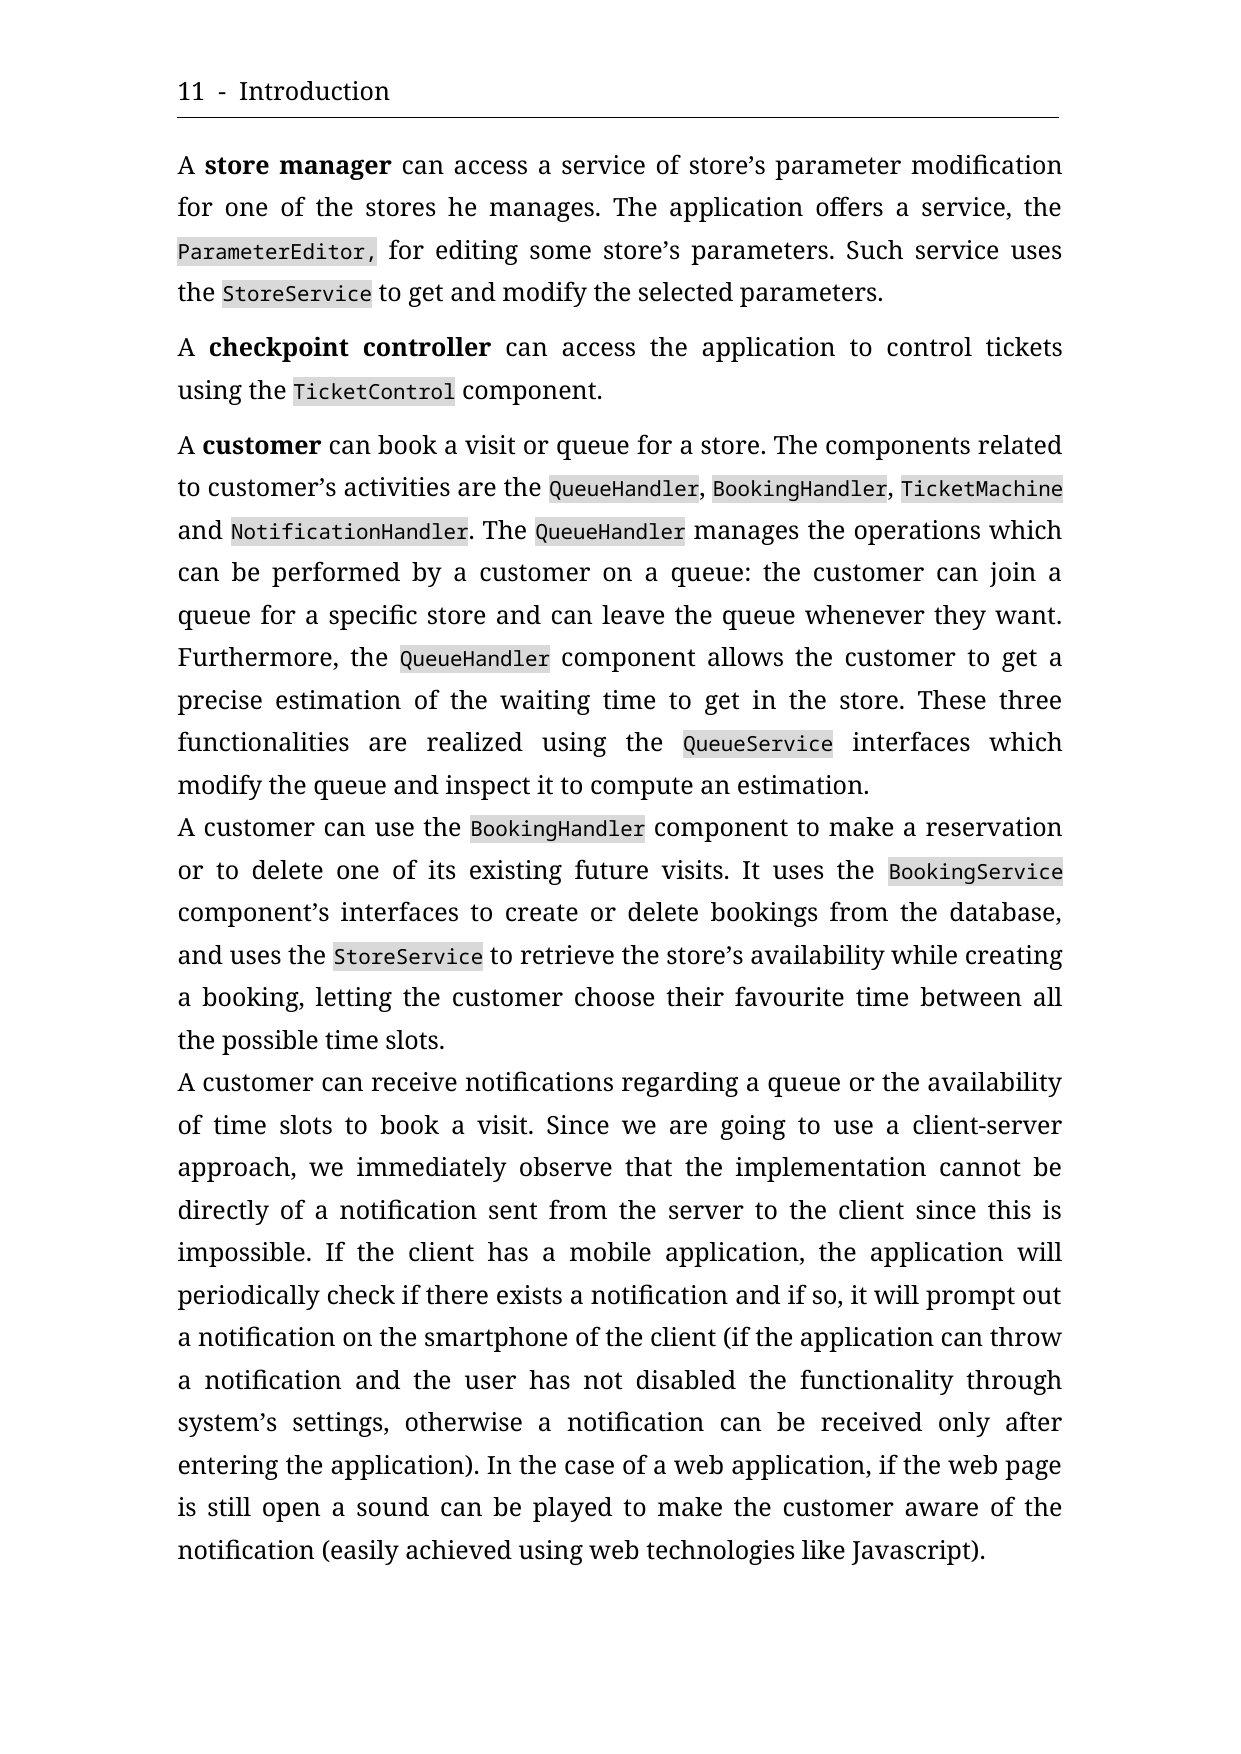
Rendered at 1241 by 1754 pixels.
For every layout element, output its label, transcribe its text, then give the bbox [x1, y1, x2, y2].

text A store manager can access a service of store’s parameter modification for one of the stores he manages. The application offers a service, the ParameterEditor, for editing some store’s parameters. Such service uses the StoreService to get and modify the selected parameters. [177, 148, 1063, 309]
text A customer can book a visit or queue for a store. The components related to customer’s activities are the QueueHandler, BookingHandler, TicketMachine and NotificationHandler. The QueueHandler manages the operations which can be performed by a customer on a queue: the customer can join a queue for a specific store and can leave the queue whenever they want. Furthermore, the QueueHandler component allows the customer to get a precise estimation of the waiting time to get in the store. These three functionalities are realized using the QueueService interfaces which modify the queue and inspect it to compute an estimation. [177, 428, 1063, 802]
text A customer can use the BookingHandler component to make a reservation or to delete one of its existing future visits. It uses the BookingService component’s interfaces to create or delete bookings from the database, and uses the StoreService to retrieve the store’s availability while creating a booking, letting the customer choose their favourite time between all the possible time slots. [177, 810, 1063, 1057]
text A checkpoint controller can access the application to control tickets using the TicketControl component. [177, 330, 1063, 407]
text A customer can receive notifications regarding a queue or the availability of time slots to book a visit. Since we are going to use a client-server approach, we immediately observe that the implementation cannot be directly of a notification sent from the server to the client since this is impossible. If the client has a mobile application, the application will periodically check if there exists a notification and if so, it will prompt out a notification on the smartphone of the client (if the application can throw a notification and the user has not disabled the functionality through system’s settings, otherwise a notification can be received only after entering the application). In the case of a web application, if the web page is still open a sound can be played to make the customer aware of the notification (easily achieved using web technologies like Javascript). [177, 1065, 1063, 1567]
